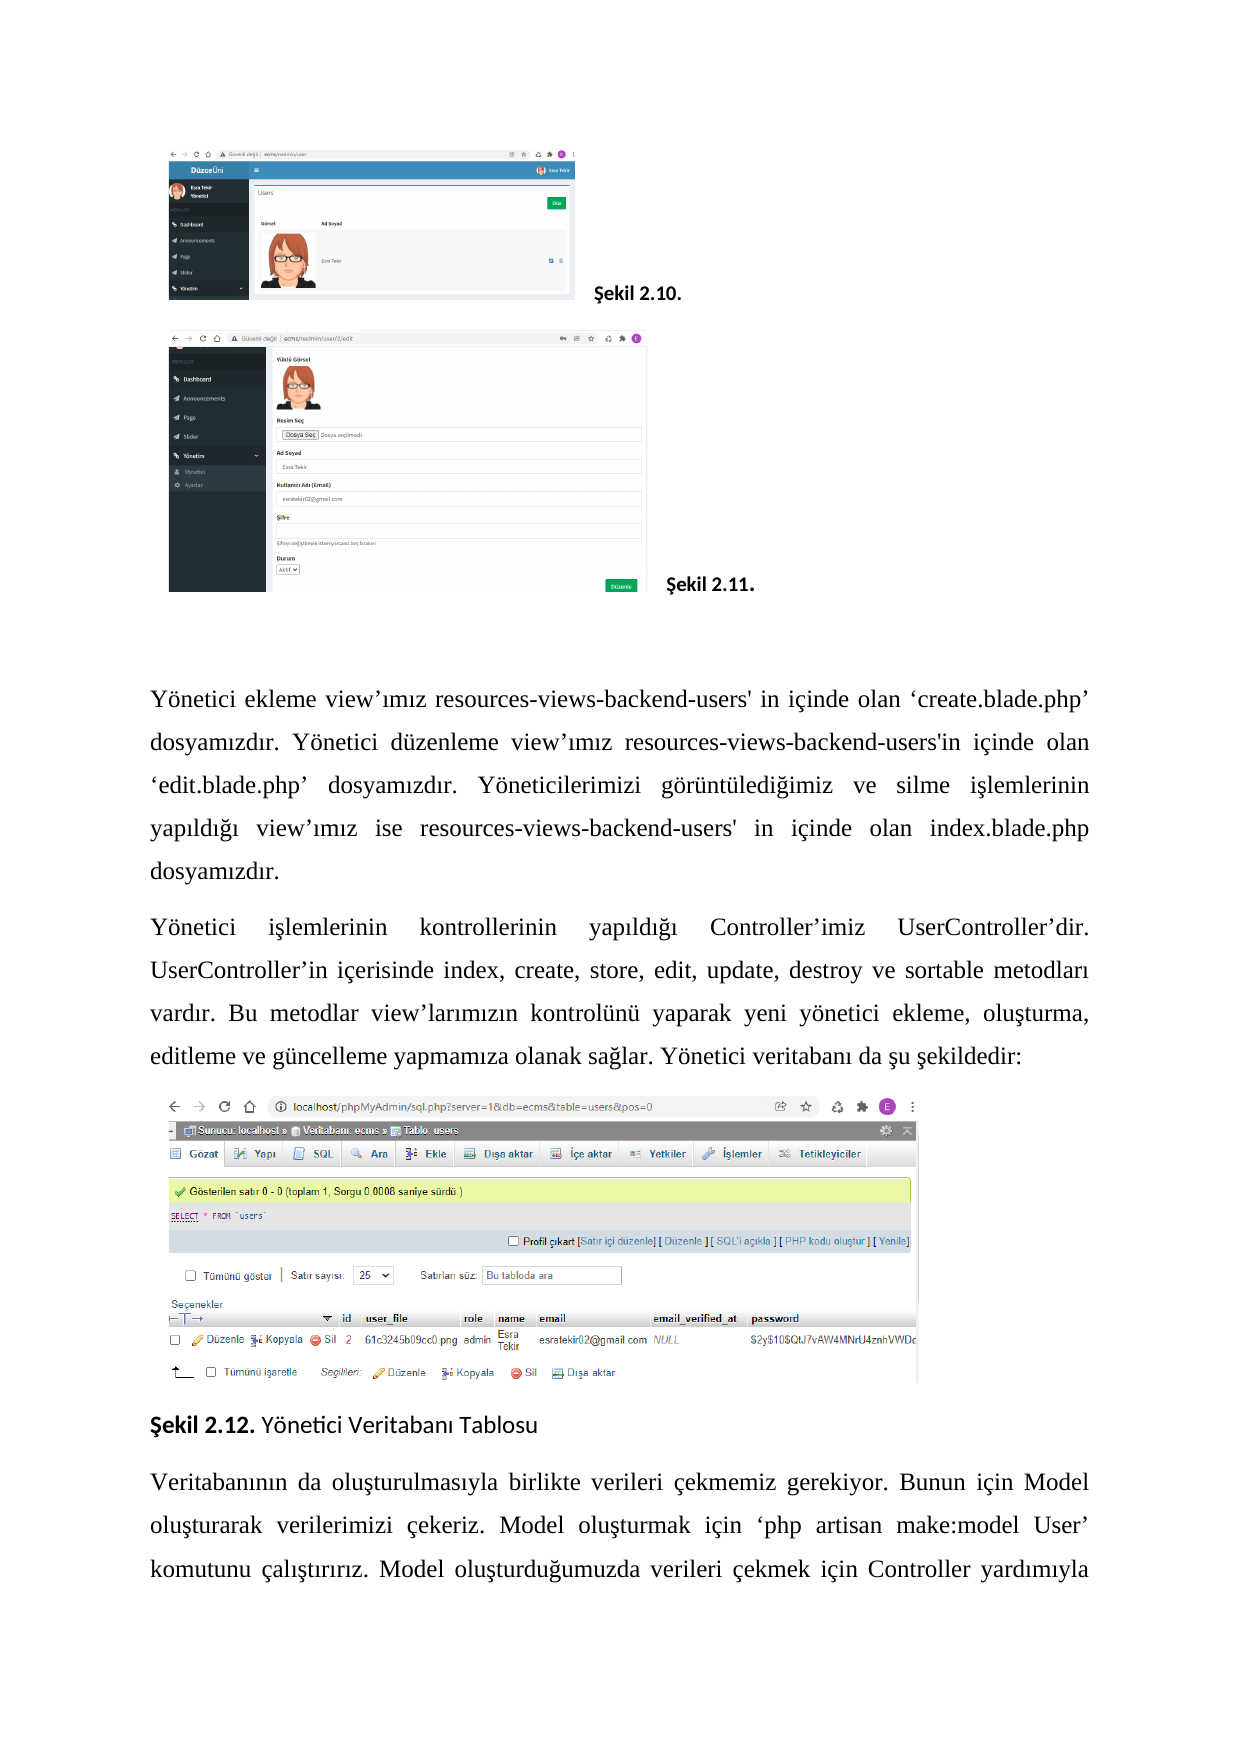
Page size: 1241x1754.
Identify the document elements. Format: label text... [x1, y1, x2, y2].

text Şekil 2.11. [150, 330, 1090, 598]
text Şekil 2.12. Yönetici Veritabanı Tablosu [150, 1409, 1090, 1440]
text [150, 1467, 1090, 1582]
text Şekil 2.10. [150, 150, 1090, 305]
text Yönetici işlemlerinin kontrollerinin yapıldığı Controller’imiz UserController’dir. UserController’in içerisinde index, create, store, edit, update, destroy ve sortable metodları vardır. Bu metodlar view’larımızın kontrolünü yaparak yeni yönetici ekleme, oluşturma, editleme ve güncelleme yapmamıza olanak sağlar. Yönetici veritabanı da şu şekildedir: [150, 912, 1090, 1070]
text Yönetici ekleme view’ımız resources-views-backend-users' in içinde olan ‘create.blade.php’ dosyamızdır. Yönetici düzenleme view’ımız resources-views-backend-users'in içinde olan ‘edit.blade.php’ dosyamızdır. Yöneticilerimizi görüntülediğimiz ve silme işlemlerinin yapıldığı view’ımız ise resources-views-backend-users' in içinde olan index.blade.php dosyamızdır. [150, 684, 1090, 885]
